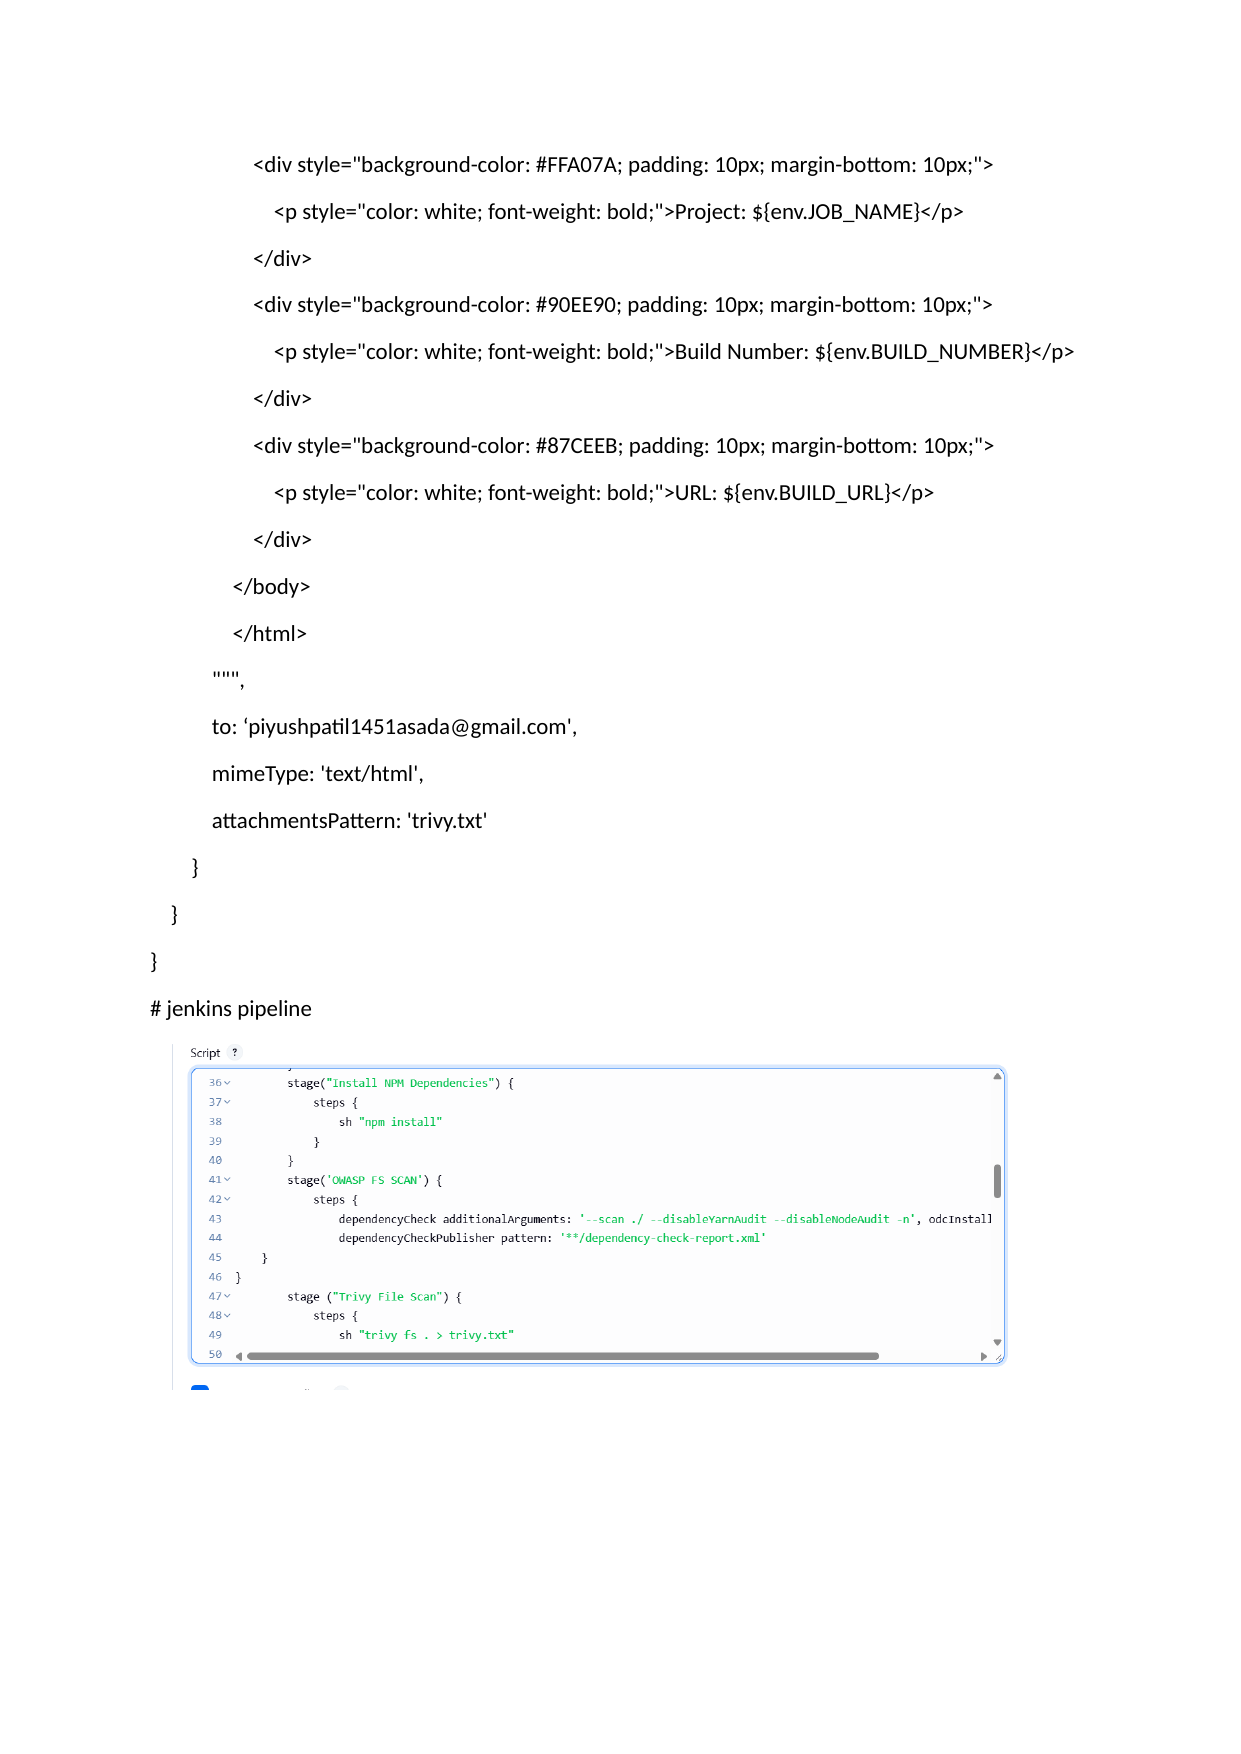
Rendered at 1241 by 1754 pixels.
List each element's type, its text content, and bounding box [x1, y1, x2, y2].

text """, [150, 666, 1090, 694]
text <div style="background-color: #FFA07A; padding: 10px; margin-bottom: 10px;"> [150, 150, 1090, 178]
text <p style="color: white; font-weight: bold;">Build Number: ${env.BUILD_NUMBER}</p> [150, 337, 1090, 366]
text to: ‘piyushpatil1451asada@gmail.com', [150, 712, 1090, 741]
text } [150, 853, 1090, 881]
text </div> [150, 244, 1090, 272]
text attachmentsPattern: 'trivy.txt' [150, 806, 1090, 834]
text # jenkins pipeline [150, 994, 1090, 1022]
text } [150, 947, 1090, 975]
text </div> [150, 525, 1090, 553]
picture [150, 1040, 1091, 1390]
text mimeType: 'text/html', [150, 759, 1090, 787]
text <div style="background-color: #87CEEB; padding: 10px; margin-bottom: 10px;"> [150, 431, 1090, 459]
text } [150, 900, 1090, 928]
text <div style="background-color: #90EE90; padding: 10px; margin-bottom: 10px;"> [150, 291, 1090, 319]
text <p style="color: white; font-weight: bold;">URL: ${env.BUILD_URL}</p> [150, 478, 1090, 506]
text <p style="color: white; font-weight: bold;">Project: ${env.JOB_NAME}</p> [150, 197, 1090, 225]
text </div> [150, 384, 1090, 412]
text </body> [150, 572, 1090, 600]
text </html> [150, 619, 1090, 647]
